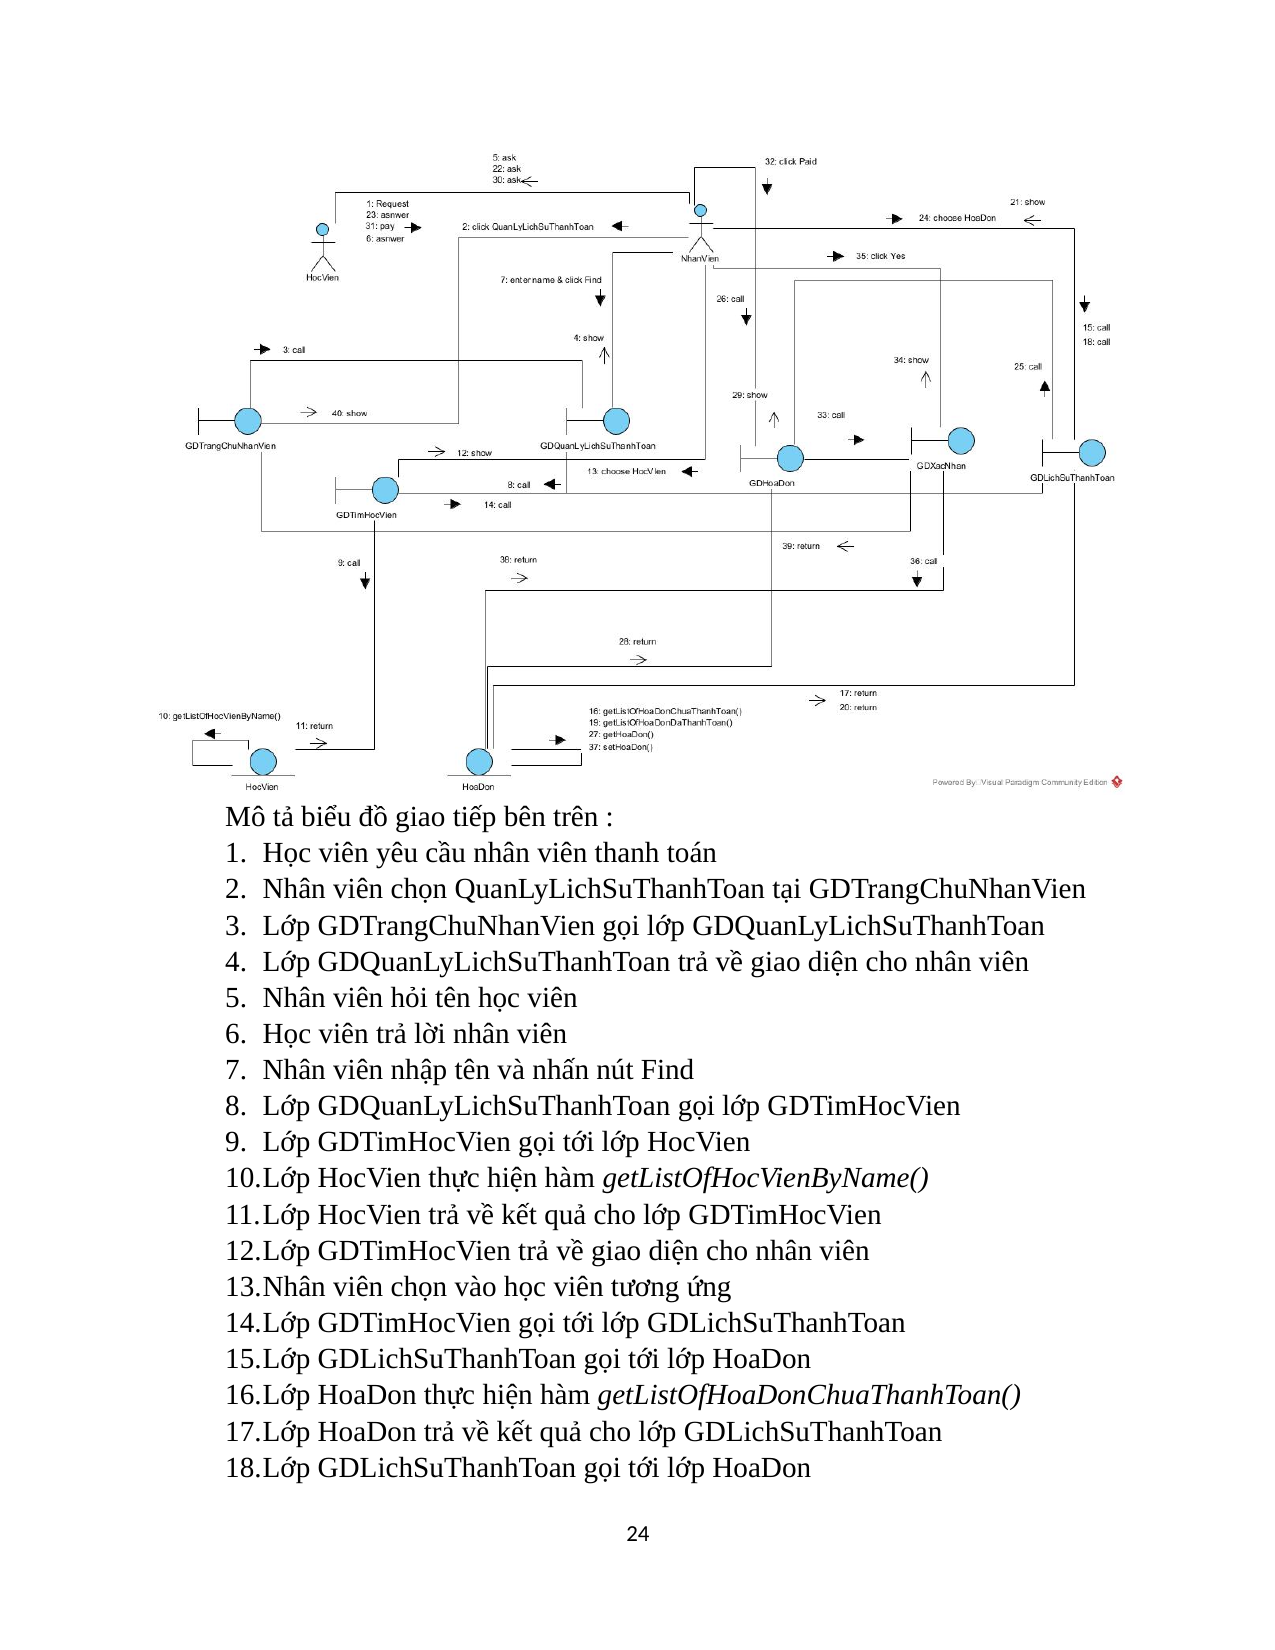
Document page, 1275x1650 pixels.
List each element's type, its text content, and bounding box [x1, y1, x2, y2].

list Nhân viên nhập tên và nhấn nút Find [225, 1052, 1125, 1086]
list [225, 1414, 1125, 1447]
list Lớp HoaDon thực hiện hàm getListOfHoaDonChuaThanhToan() [225, 1377, 1125, 1411]
list Lớp GDQuanLyLichSuThanhToan gọi lớp GDTimHocVien [225, 1088, 1125, 1122]
list Lớp GDLichSuThanhToan gọi tới lớp HoaDon [225, 1341, 1125, 1375]
list Lớp GDQuanLyLichSuThanhToan trả về giao diện cho nhân viên [225, 944, 1125, 977]
list Lớp GDTrangChuNhanVien gọi lớp GDQuanLyLichSuThanhToan [225, 908, 1125, 941]
list Nhân viên chọn QuanLyLichSuThanhToan tại GDTrangChuNhanVien [225, 871, 1125, 905]
list Lớp HocVien thực hiện hàm getListOfHocVienByName() [225, 1161, 1125, 1194]
list Lớp HocVien trả về kết quả cho lớp GDTimHocVien [225, 1197, 1125, 1230]
list Nhân viên chọn vào học viên tương ứng [225, 1269, 1125, 1303]
list Nhân viên hỏi tên học viên [225, 980, 1125, 1013]
list Học viên yêu cầu nhân viên thanh toán [225, 835, 1125, 869]
list Lớp GDLichSuThanhToan gọi tới lớp HoaDon [225, 1450, 1125, 1483]
list Lớp GDTimHocVien trả về giao diện cho nhân viên [225, 1233, 1125, 1266]
list Lớp GDTimHocVien gọi tới lớp GDLichSuThanhToan [225, 1305, 1125, 1339]
list Mô tả biểu đồ giao tiếp bên trên : [225, 799, 1125, 833]
list Học viên trả lời nhân viên [225, 1016, 1125, 1049]
picture [150, 150, 1125, 795]
list Lớp GDTimHocVien gọi tới lớp HocVien [225, 1124, 1125, 1158]
